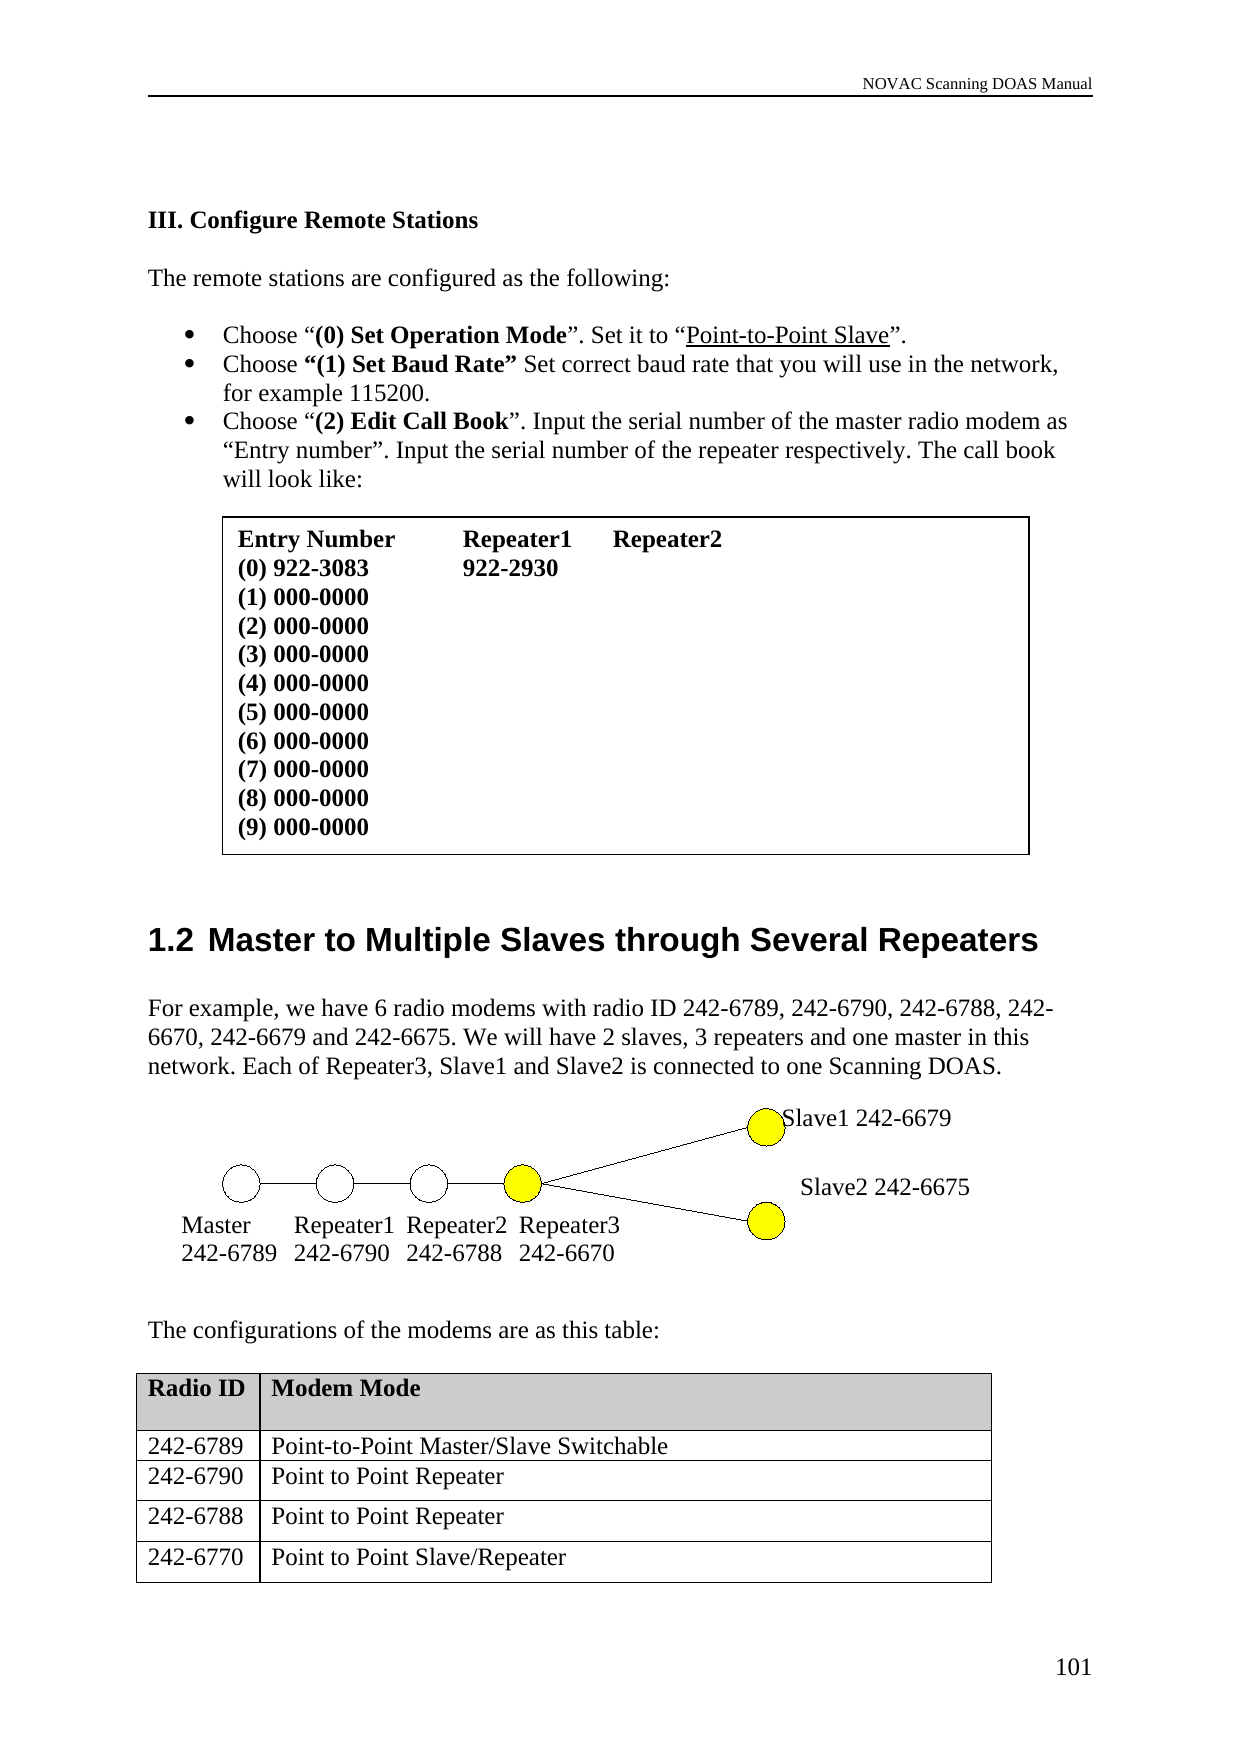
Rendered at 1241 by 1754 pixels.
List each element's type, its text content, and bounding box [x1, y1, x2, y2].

text The remote stations are configured as the following: [148, 263, 1093, 291]
table_cell 242-6789 [137, 1431, 259, 1460]
table_cell 242-6788 [137, 1501, 259, 1541]
table_header Modem Mode [261, 1374, 991, 1430]
table_cell Point-to-Point Master/Slave Switchable [261, 1431, 991, 1460]
text The configurations of the modems are as this table: [148, 1315, 1093, 1344]
table_cell 242-6790 [137, 1461, 259, 1500]
text For example, we have 6 radio modems with radio ID 242-6789, 242-6790, 242-6788, 242-6670, 242-6679 and 242-6675. We will have 2 slaves, 3 repeaters and one master in this network. Each of Repeater3, Slave1 and Slave2 is connected to one Scanning DOAS. [148, 993, 1093, 1080]
list Choose “(2) Edit Call Book”. Input the serial number of the master radio modem as “Entry number”. Input the serial number of the repeater respectively. The call book will look like: [185, 406, 1093, 493]
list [185, 349, 1093, 406]
subtitle Master to Multiple Slaves through Several Repeaters [148, 920, 1093, 958]
table_cell Point to Point Repeater [261, 1501, 991, 1541]
table_cell Point to Point Repeater [261, 1461, 991, 1500]
table_cell 242-6770 [137, 1542, 259, 1582]
text III. Configure Remote Stations [148, 205, 1093, 234]
list Choose “(0) Set Operation Mode”. Set it to “Point-to-Point Slave”. [185, 320, 1093, 349]
table_header Radio ID [137, 1374, 259, 1430]
table_cell Point to Point Slave/Repeater [261, 1542, 991, 1582]
